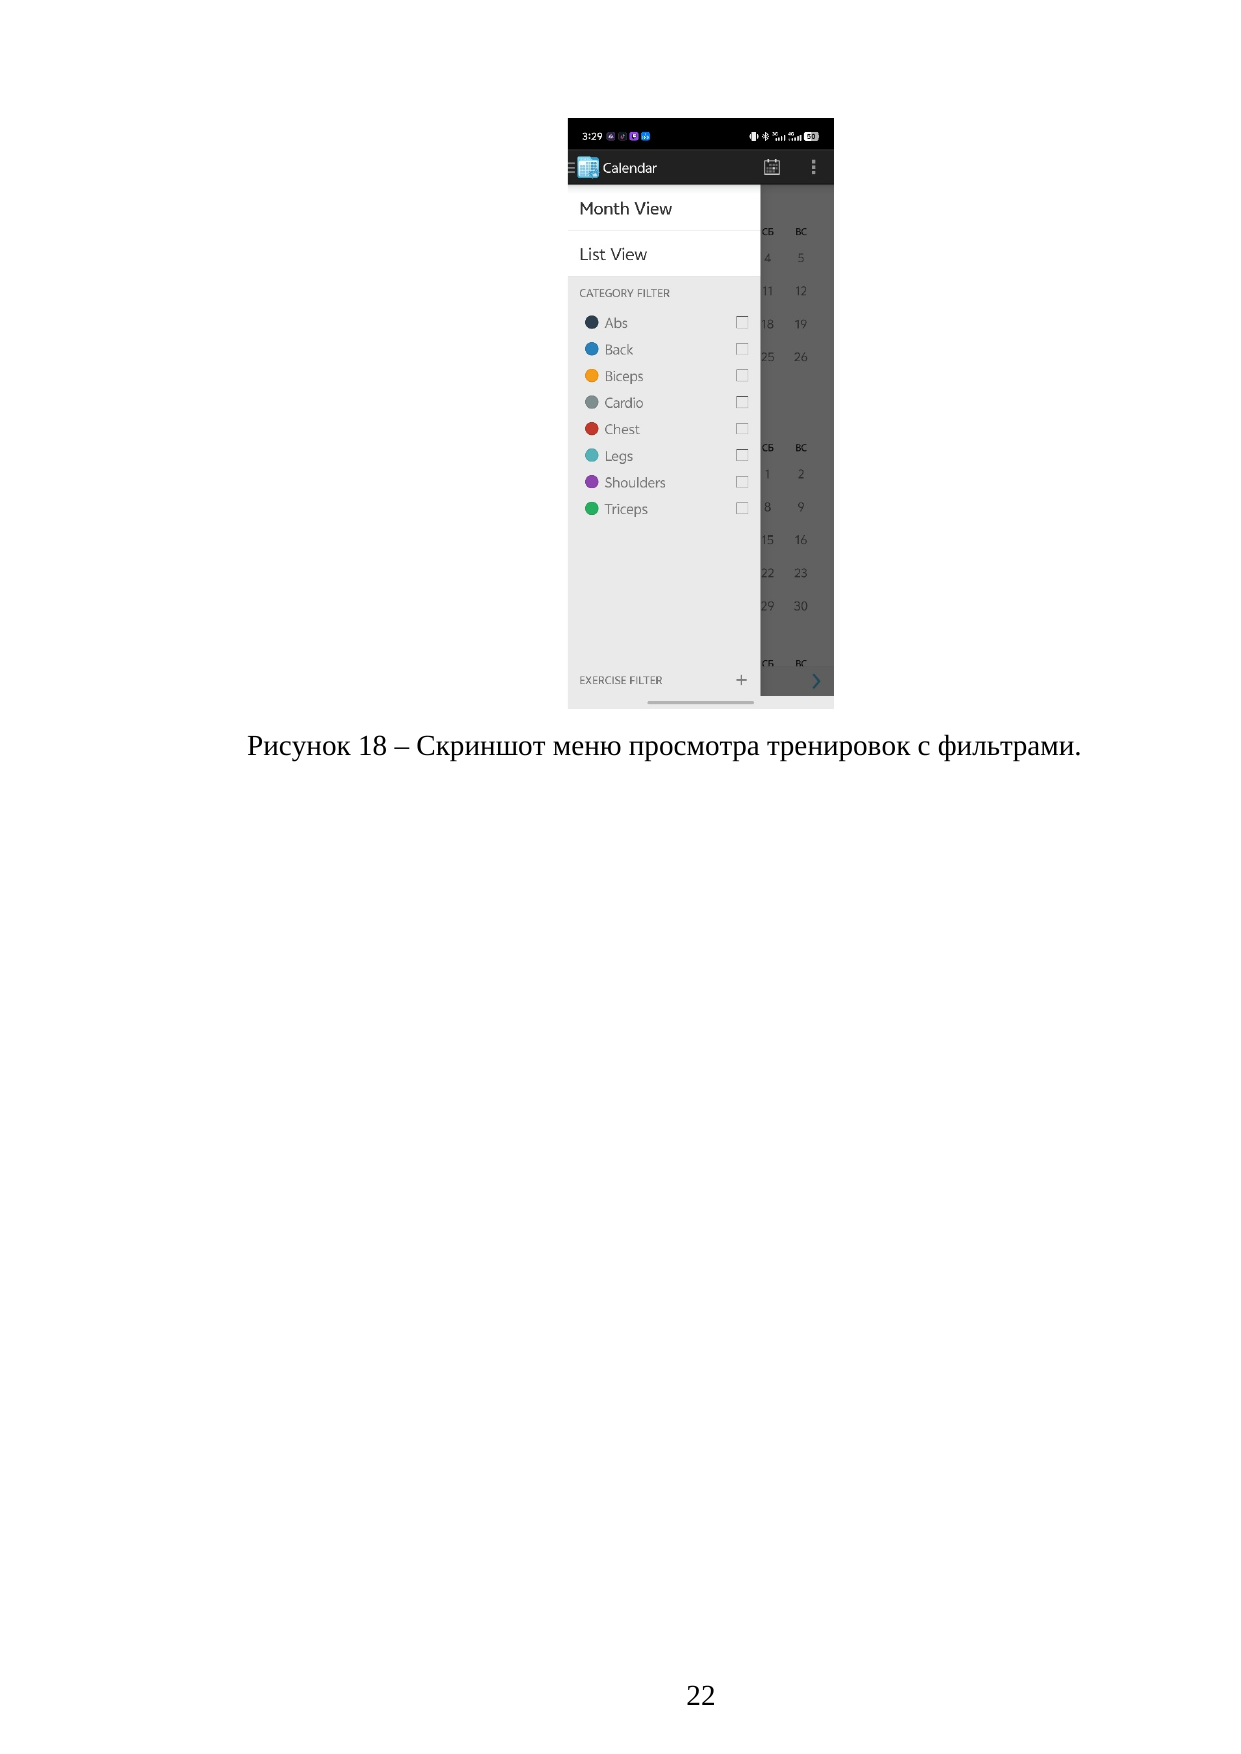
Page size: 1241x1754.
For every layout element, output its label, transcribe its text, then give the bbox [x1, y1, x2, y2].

picture [567, 118, 834, 709]
text Рисунок 18 – Скриншот меню просмотра тренировок с фильтрами. [177, 728, 1152, 761]
